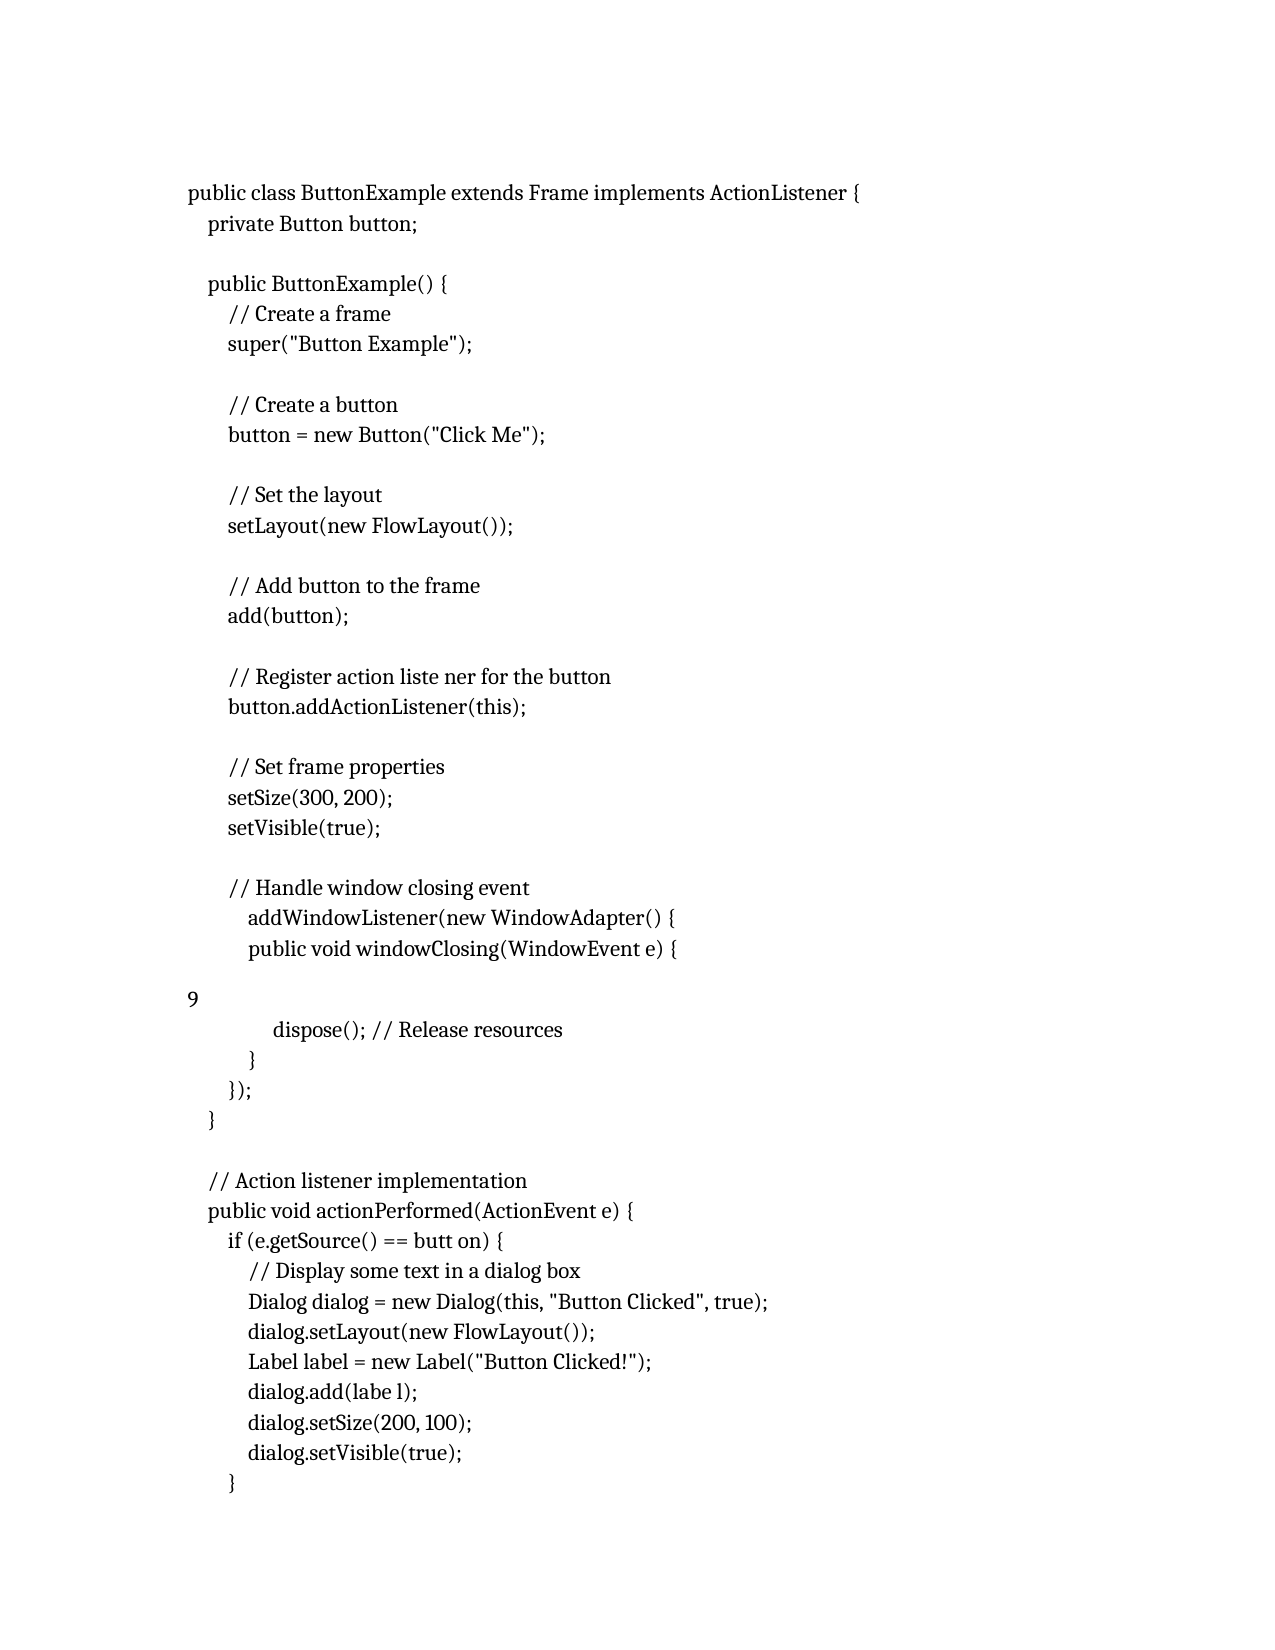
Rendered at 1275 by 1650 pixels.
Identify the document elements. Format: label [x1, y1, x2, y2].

text [187, 150, 1087, 962]
text [187, 986, 1087, 1496]
